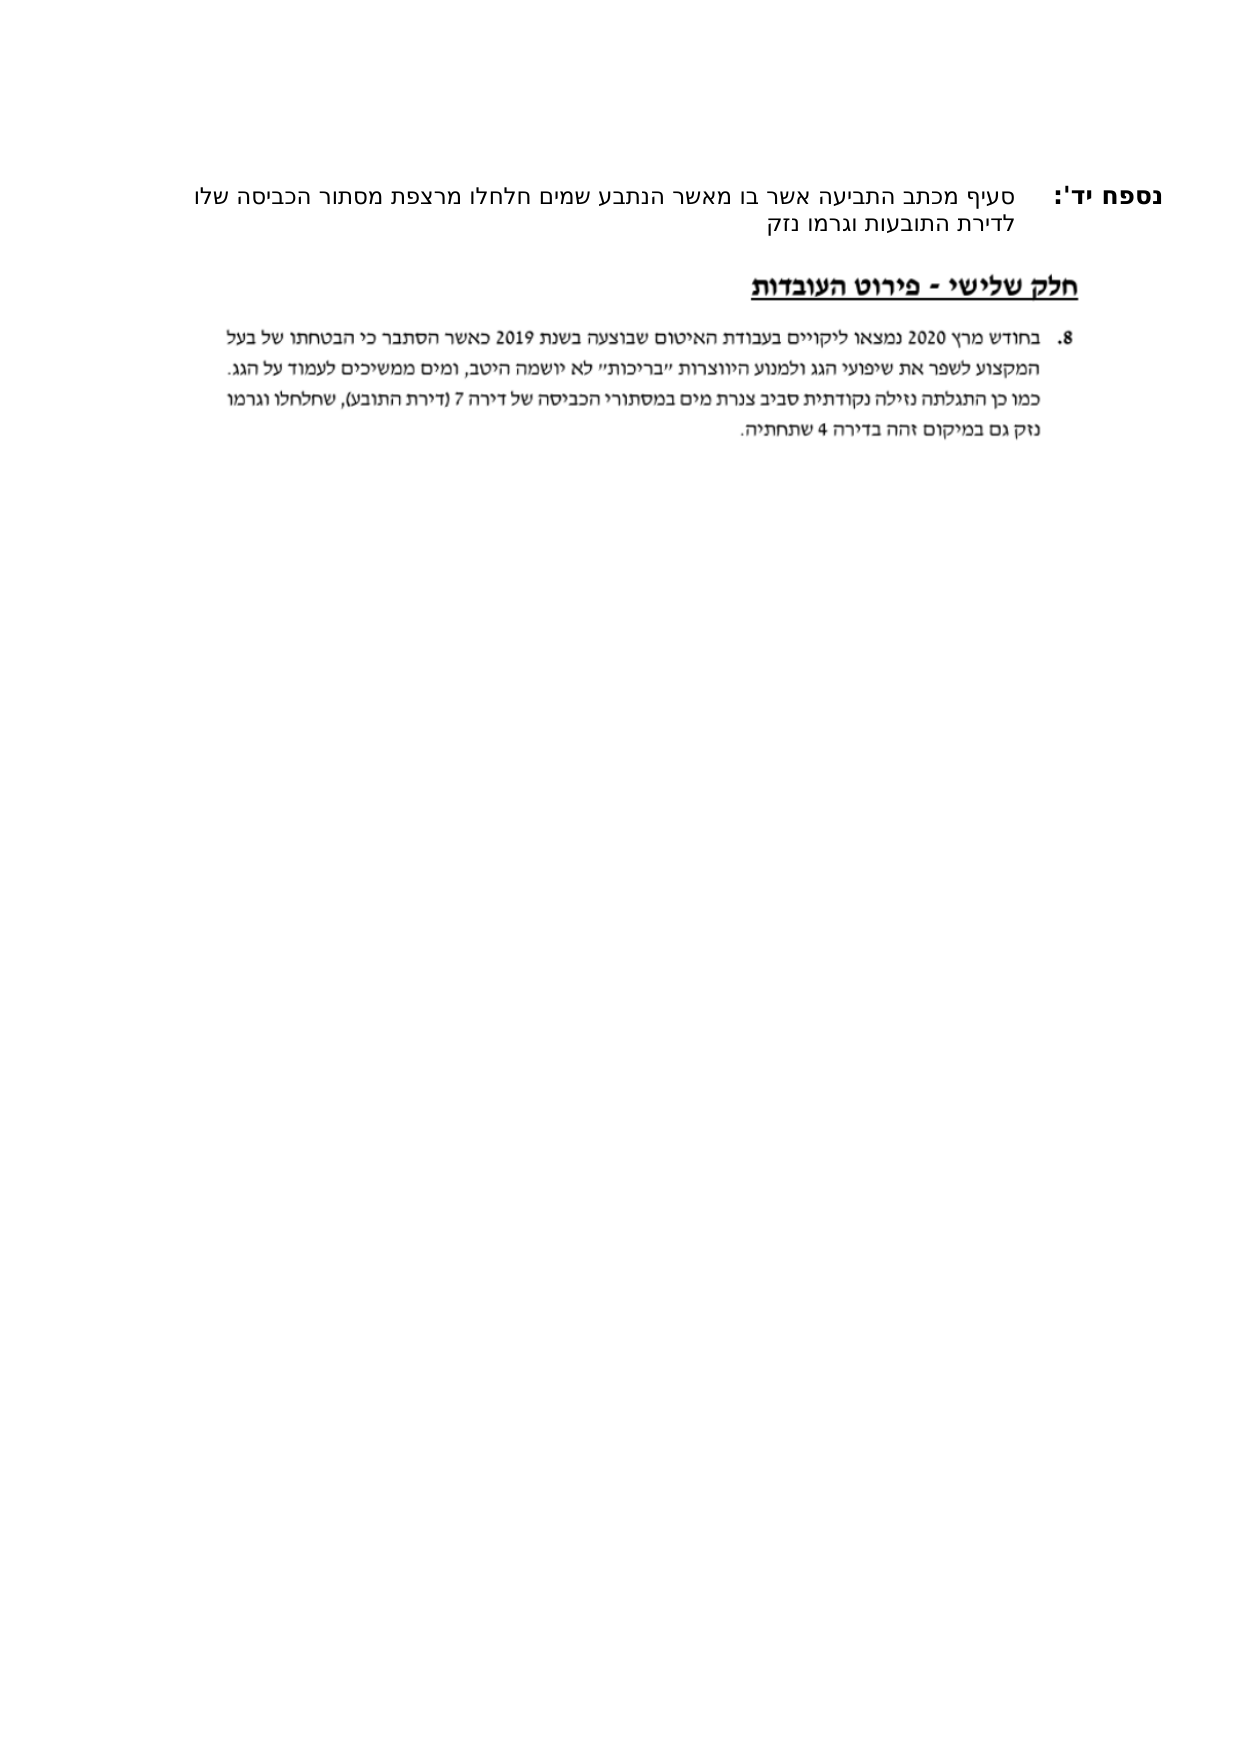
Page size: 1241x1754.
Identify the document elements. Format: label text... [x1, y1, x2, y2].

text סעיף מכתב התביעה אשר בו מאשר הנתבע שמים חלחלו מרצפת מסתור הכביסה שלו לדירת התובעות וגרמו נזק [150, 181, 1053, 237]
picture [202, 268, 1090, 449]
